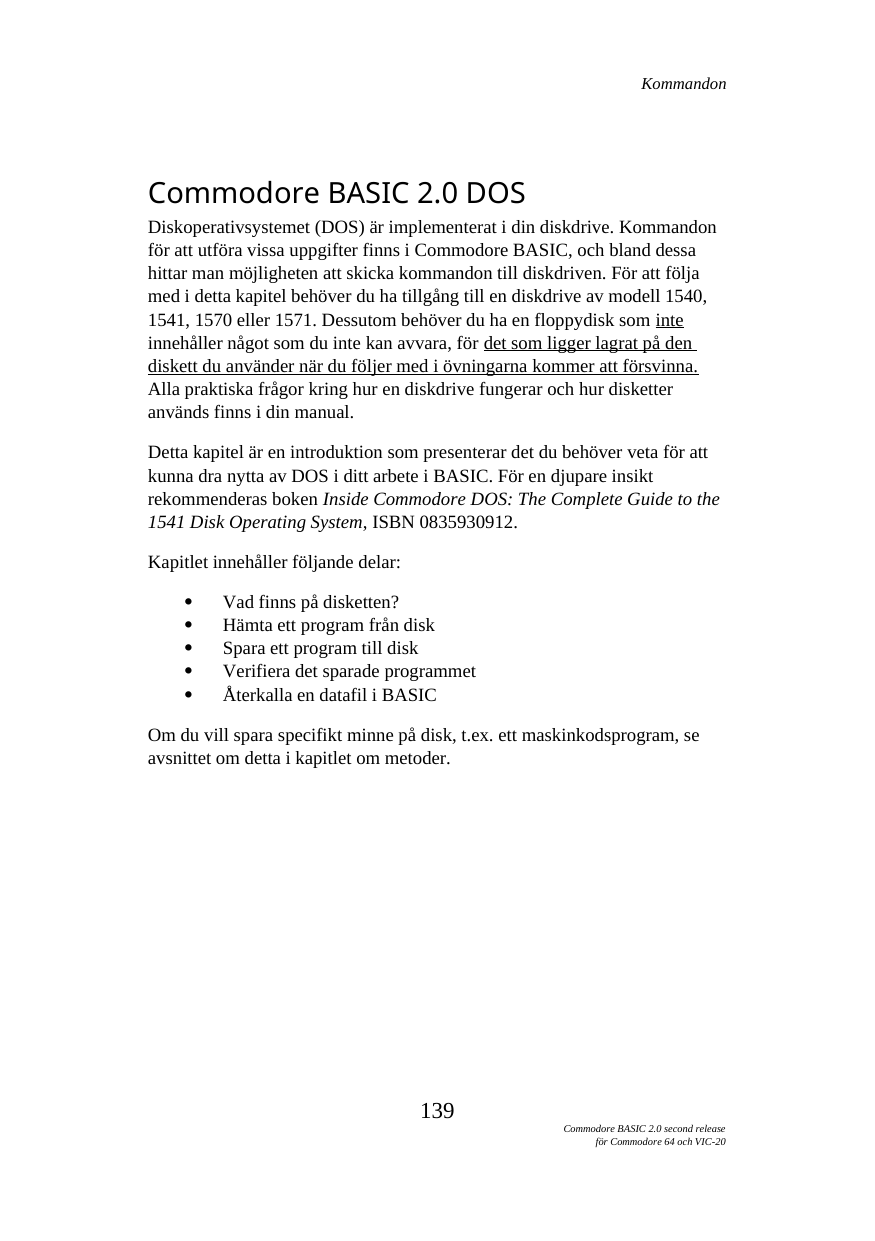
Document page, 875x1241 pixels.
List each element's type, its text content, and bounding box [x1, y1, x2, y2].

text Kapitlet innehåller följande delar: [148, 551, 726, 572]
list Hämta ett program från disk [185, 614, 726, 636]
list Återkalla en datafil i BASIC [185, 684, 726, 705]
text Detta kapitel är en introduktion som presenterar det du behöver veta för att kunna dra nytta av DOS i ditt arbete i BASIC. För en djupare insikt rekommenderas boken Inside Commodore DOS: The Complete Guide to the 1541 Disk Operating System, ISBN 0835930912. [148, 441, 726, 532]
subtitle Commodore BASIC 2.0 DOS [148, 173, 726, 212]
text Diskoperativsystemet (DOS) är implementerat i din diskdrive. Kommandon för att utföra vissa uppgifter finns i Commodore BASIC, och bland dessa hittar man möjligheten att skicka kommandon till diskdriven. För att följa med i detta kapitel behöver du ha tillgång till en diskdrive av modell 1540, 1541, 1570 eller 1571. Dessutom behöver du ha en floppydisk som inte innehåller något som du inte kan avvara, för det som ligger lagrat på den diskett du använder när du följer med i övningarna kommer att försvinna. Alla praktiska frågor kring hur en diskdrive fungerar och hur disketter används finns i din manual. [148, 216, 726, 423]
list Verifiera det sparade programmet [185, 660, 726, 682]
list Spara ett program till disk [185, 637, 726, 659]
text Om du vill spara specifikt minne på disk, t.ex. ett maskinkodsprogram, se avsnittet om detta i kapitlet om metoder. [148, 723, 726, 768]
list Vad finns på disketten? [185, 591, 726, 612]
